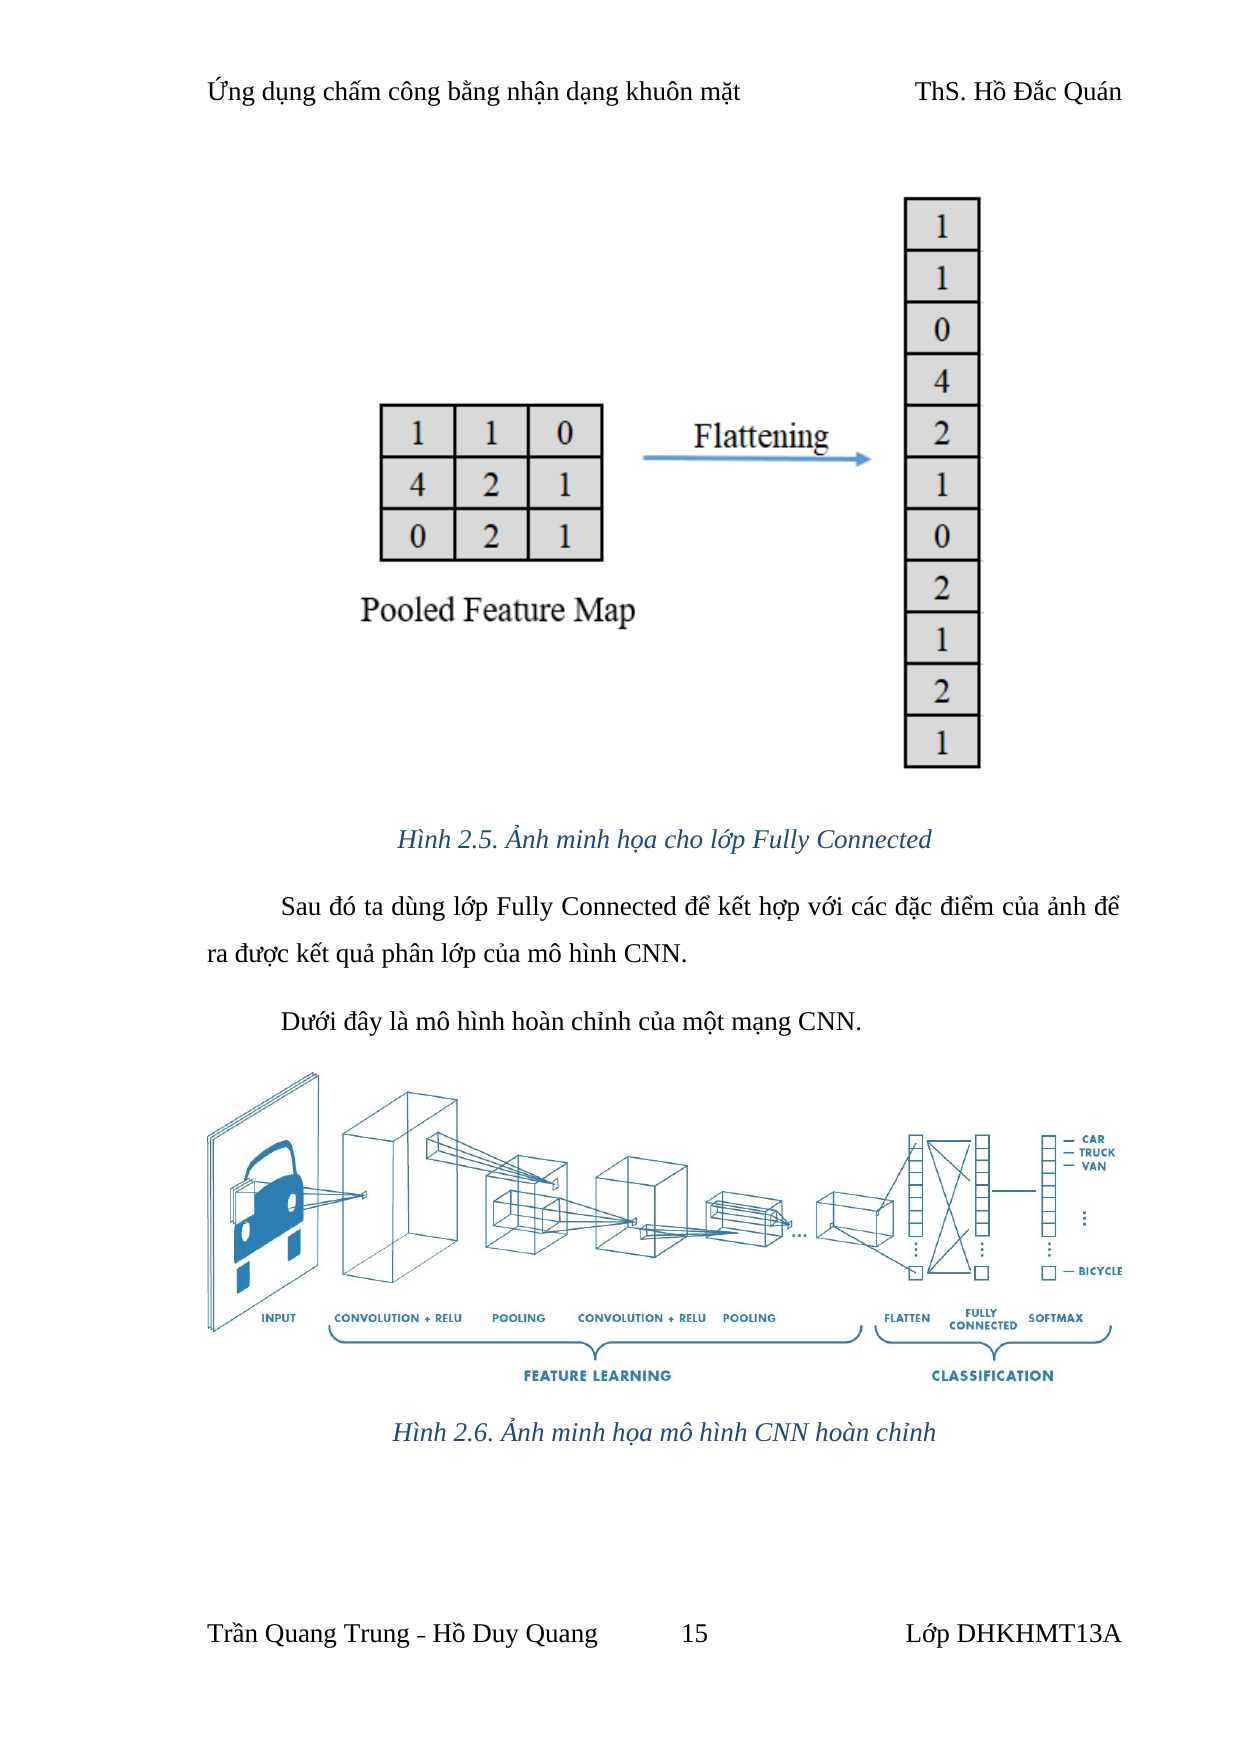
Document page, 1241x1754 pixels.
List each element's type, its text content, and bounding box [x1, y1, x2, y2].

text Hình 2.6. Ảnh minh họa mô hình CNN hoàn chỉnh [207, 1416, 1122, 1447]
text Sau đó ta dùng lớp Fully Connected để kết hợp với các đặc điểm của ảnh để ra được kết quả phân lớp của mô hình CNN. [207, 890, 1122, 968]
picture [206, 1072, 1123, 1382]
picture [344, 177, 984, 789]
text Hình 2.5. Ảnh minh họa cho lớp Fully Connected [207, 823, 1122, 854]
text Dưới đây là mô hình hoàn chỉnh của một mạng CNN. [207, 1004, 1122, 1036]
